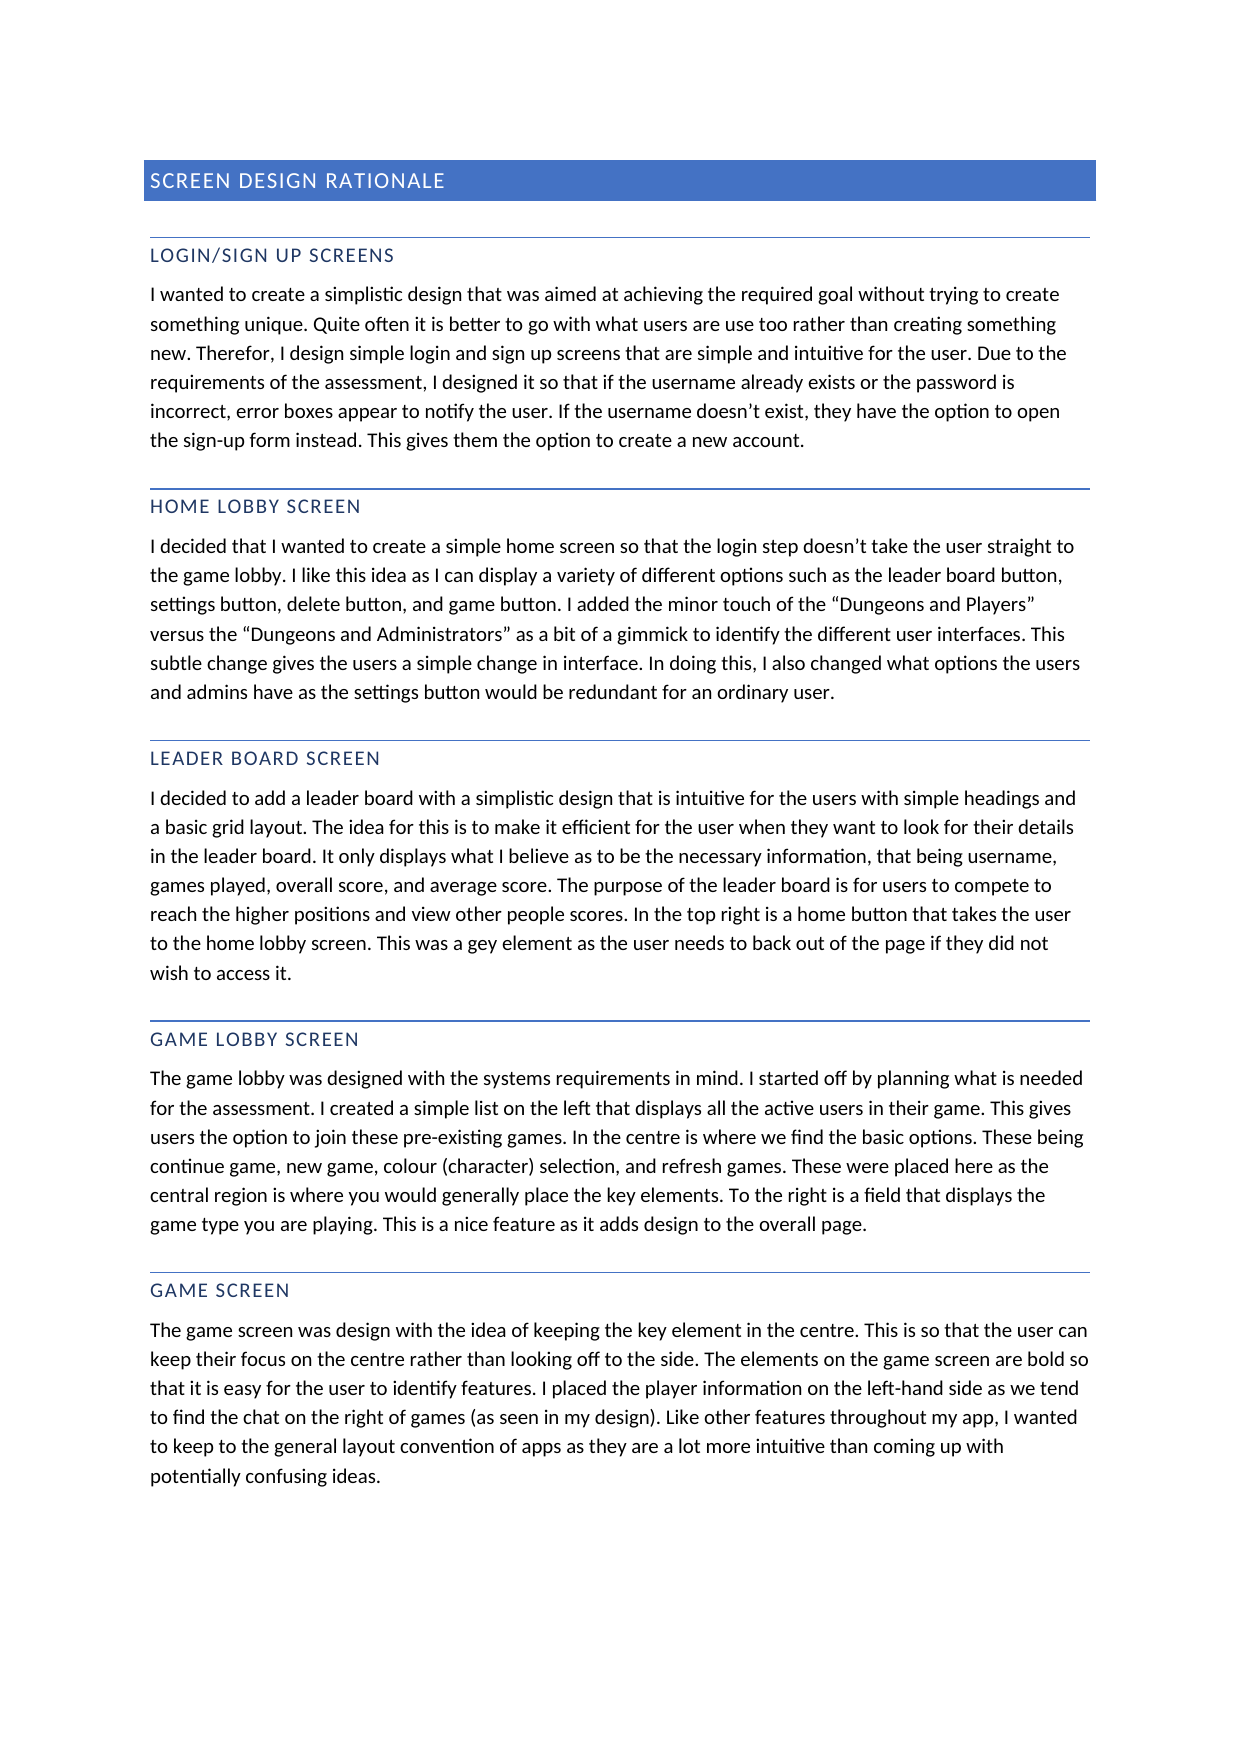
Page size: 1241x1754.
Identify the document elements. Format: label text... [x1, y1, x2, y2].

subtitle Login/Sign Up Screens [150, 238, 1090, 267]
text I wanted to create a simplistic design that was aimed at achieving the required goal without trying to create something unique. Quite often it is better to go with what users are use too rather than creating something new. Therefor, I design simple login and sign up screens that are simple and intuitive for the user. Due to the requirements of the assessment, I designed it so that if the username already exists or the password is incorrect, error boxes appear to notify the user. If the username doesn’t exist, they have the option to open the sign-up form instead. This gives them the option to create a new account. [150, 282, 1090, 453]
text The game lobby was designed with the systems requirements in mind. I started off by planning what is needed for the assessment. I created a simple list on the left that displays all the active users in their game. This gives users the option to join these pre-existing games. In the centre is where we find the basic options. These being continue game, new game, colour (character) selection, and refresh games. These were placed here as the central region is where you would generally place the key elements. To the right is a field that displays the game type you are playing. This is a nice feature as it adds design to the overall page. [150, 1066, 1090, 1237]
subtitle Game Screen [150, 1273, 1090, 1303]
text The game screen was design with the idea of keeping the key element in the centre. This is so that the user can keep their focus on the centre rather than looking off to the side. The elements on the game screen are bold so that it is easy for the user to identify features. I placed the player information on the left-hand side as we tend to find the chat on the right of games (as seen in my design). Like other features throughout my app, I wanted to keep to the general layout convention of apps as they are a lot more intuitive than coming up with potentially confusing ideas. [150, 1317, 1090, 1488]
text I decided that I wanted to create a simple home screen so that the login step doesn’t take the user straight to the game lobby. I like this idea as I can display a variety of different options such as the leader board button, settings button, delete button, and game button. I added the minor touch of the “Dungeons and Players” versus the “Dungeons and Administrators” as a bit of a gimmick to identify the different user interfaces. This subtle change gives the users a simple change in interface. In doing this, I also changed what options the users and admins have as the settings button would be redundant for an ordinary user. [150, 533, 1090, 704]
subtitle Game Lobby Screen [150, 1022, 1090, 1051]
subtitle Home Lobby Screen [150, 490, 1090, 519]
text I decided to add a leader board with a simplistic design that is intuitive for the users with simple headings and a basic grid layout. The idea for this is to make it efficient for the user when they want to look for their details in the leader board. It only displays what I believe as to be the necessary information, that being username, games played, overall score, and average score. The purpose of the leader board is for users to compete to reach the higher positions and view other people scores. In the top right is a home button that takes the user to the home lobby screen. This was a gey element as the user needs to back out of the page if they did not wish to access it. [150, 785, 1090, 985]
subtitle Screen Design Rationale [150, 167, 1090, 195]
subtitle Leader board Screen [150, 741, 1090, 771]
